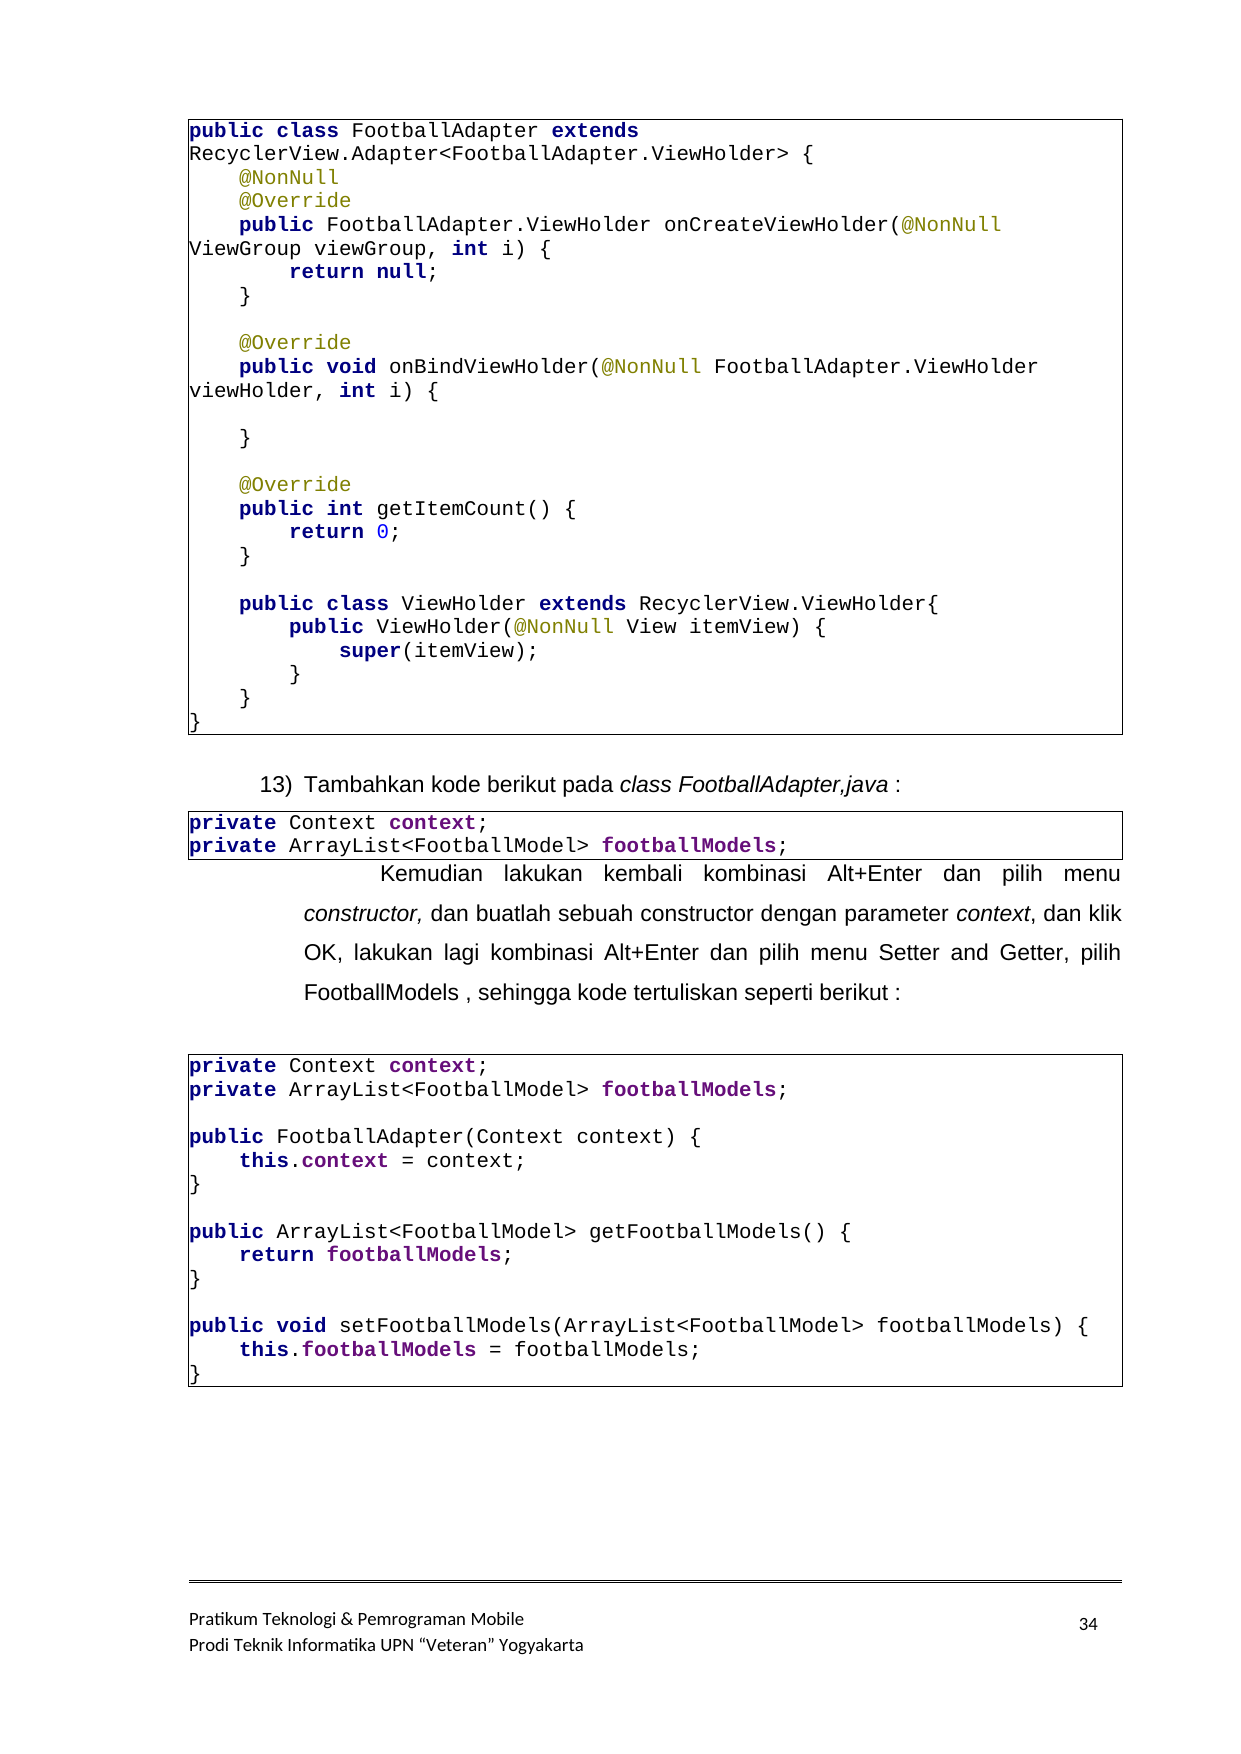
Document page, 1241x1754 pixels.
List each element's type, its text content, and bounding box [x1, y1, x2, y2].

text public class FootballAdapter extends RecyclerView.Adapter<FootballAdapter.ViewHolder> { @NonNull @Override public FootballAdapter.ViewHolder onCreateViewHolder(@NonNull ViewGroup viewGroup, int i) { return null; } @Override public void onBindViewHolder(@NonNull FootballAdapter.ViewHolder viewHolder, int i) { } @Override public int getItemCount() { return 0; } public class ViewHolder extends RecyclerView.ViewHolder{ public ViewHolder(@NonNull View itemView) { super(itemView); } } } [189, 120, 1122, 734]
text private Context context; private ArrayList<FootballModel> footballModels; public FootballAdapter(Context context) { this.context = context; } public ArrayList<FootballModel> getFootballModels() { return footballModels; } public void setFootballModels(ArrayList<FootballModel> footballModels) { this.footballModels = footballModels; } [189, 1055, 1122, 1386]
text Kemudian lakukan kembali kombinasi Alt+Enter dan pilih menu constructor, dan buatlah sebuah constructor dengan parameter context, dan klik OK, lakukan lagi kombinasi Alt+Enter dan pilih menu Setter and Getter, pilih FootballModels , sehingga kode tertuliskan seperti berikut : [303, 860, 1122, 1005]
list Tambahkan kode berikut pada class FootballAdapter,java : [259, 771, 1122, 798]
text private Context context; private ArrayList<FootballModel> footballModels; [489, 812, 1122, 859]
